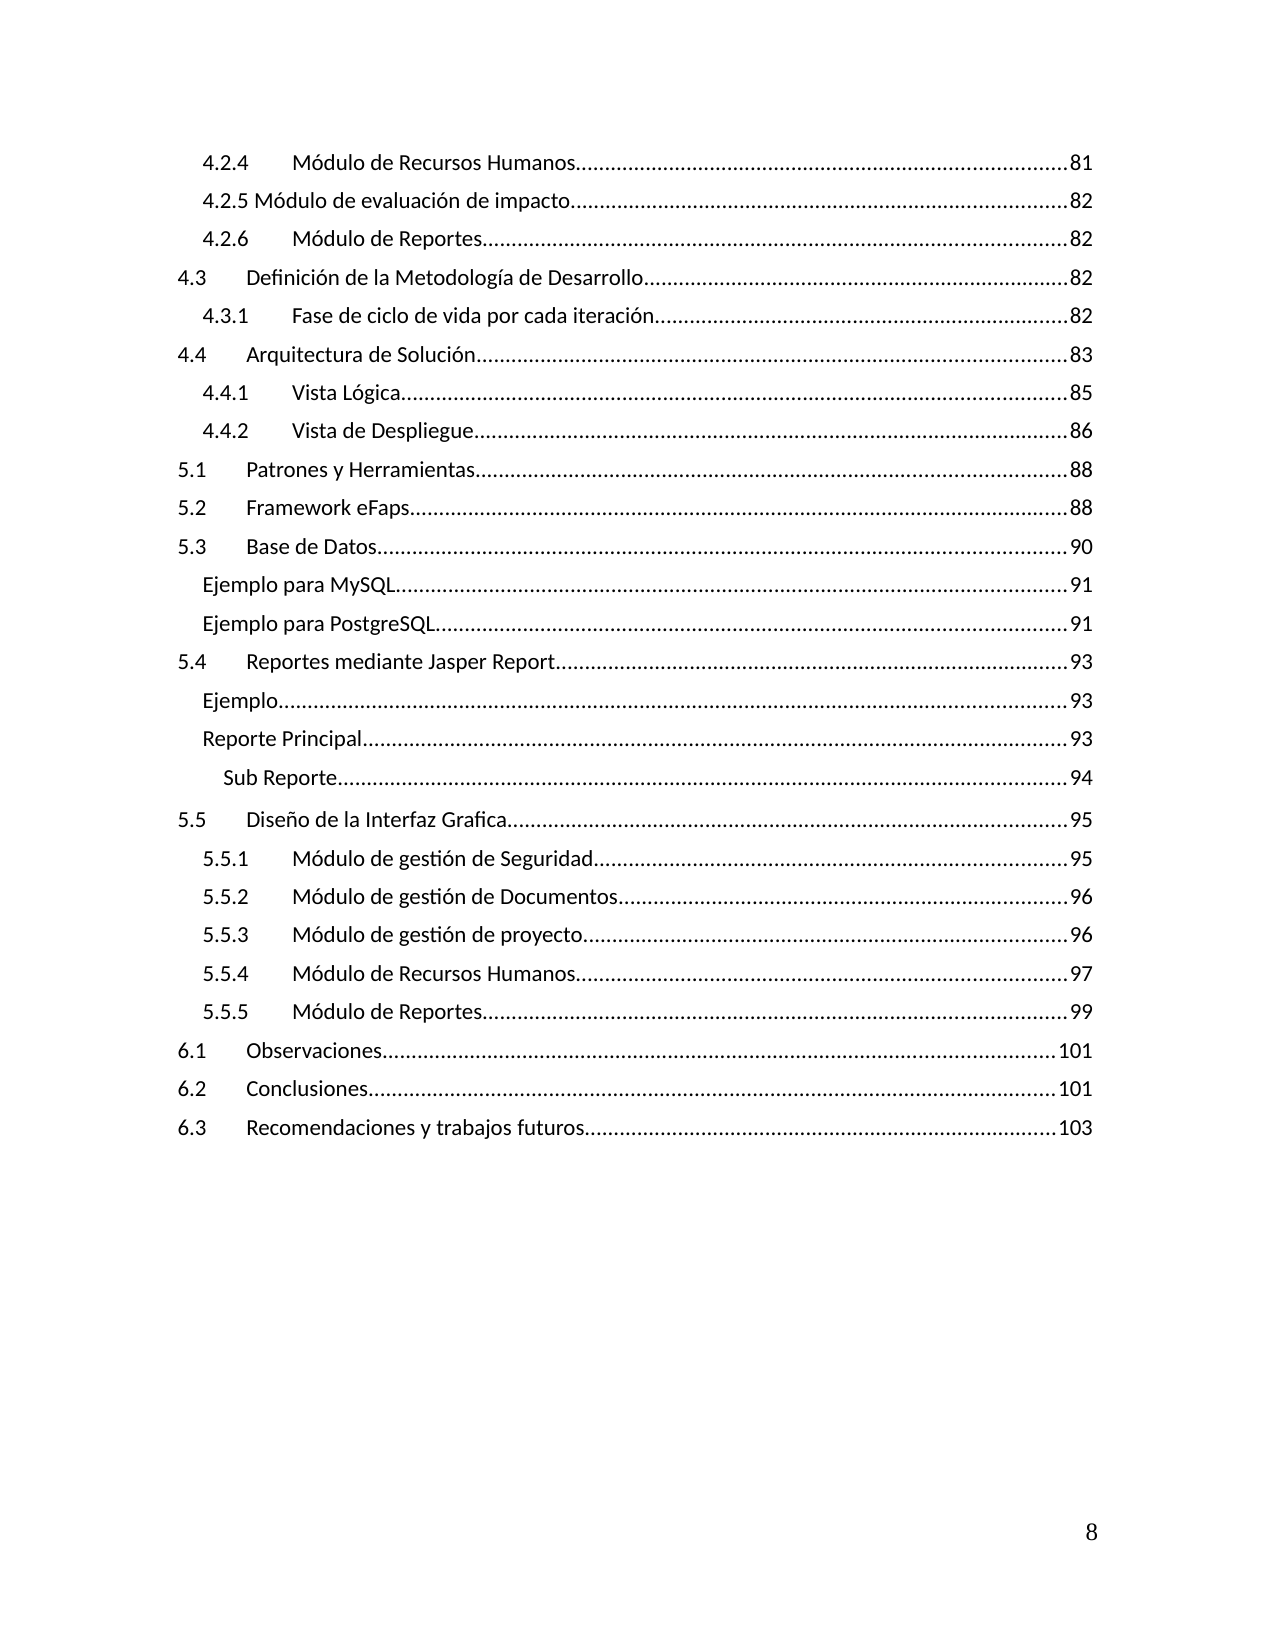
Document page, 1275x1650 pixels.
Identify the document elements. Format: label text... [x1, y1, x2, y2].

text 4.2.4 Módulo de Recursos Humanos 81 [202, 148, 1098, 176]
text 5.2 Framework eFaps 88 [177, 493, 1098, 522]
text 5.5.4 Módulo de Recursos Humanos 97 [202, 959, 1098, 987]
text Ejemplo 93 [202, 686, 1098, 714]
text 4.3.1 Fase de ciclo de vida por cada iteración 82 [202, 301, 1098, 329]
text Sub Reporte 94 [223, 763, 1098, 791]
text 4.4.2 Vista de Despliegue 86 [202, 417, 1098, 445]
text 6.1 Observaciones 101 [177, 1036, 1098, 1064]
text 4.2.5 Módulo de evaluación de impacto 82 [202, 186, 1098, 214]
text 4.4.1 Vista Lógica 85 [202, 378, 1098, 406]
text 4.2.6 Módulo de Reportes 82 [202, 224, 1098, 252]
text 5.5.5 Módulo de Reportes 99 [202, 997, 1098, 1025]
text 5.1 Patrones y Herramientas 88 [177, 455, 1098, 483]
text 5.5.2 Módulo de gestión de Documentos 96 [202, 882, 1098, 910]
text 5.4 Reportes mediante Jasper Report 93 [177, 647, 1098, 675]
text 5.3 Base de Datos 90 [177, 532, 1098, 560]
text Ejemplo para MySQL 91 [202, 570, 1098, 598]
text Ejemplo para PostgreSQL 91 [202, 609, 1098, 637]
text 5.5 Diseño de la Interfaz Grafica 95 [177, 805, 1098, 833]
text 6.3 Recomendaciones y trabajos futuros 103 [177, 1113, 1098, 1141]
text 5.5.3 Módulo de gestión de proyecto 96 [202, 921, 1098, 948]
text Reporte Principal 93 [202, 724, 1098, 752]
text 5.5.1 Módulo de gestión de Seguridad 95 [202, 844, 1098, 872]
text 4.4 Arquitectura de Solución 83 [177, 340, 1098, 368]
text 6.2 Conclusiones 101 [177, 1074, 1098, 1102]
text 4.3 Definición de la Metodología de Desarrollo 82 [177, 263, 1098, 291]
